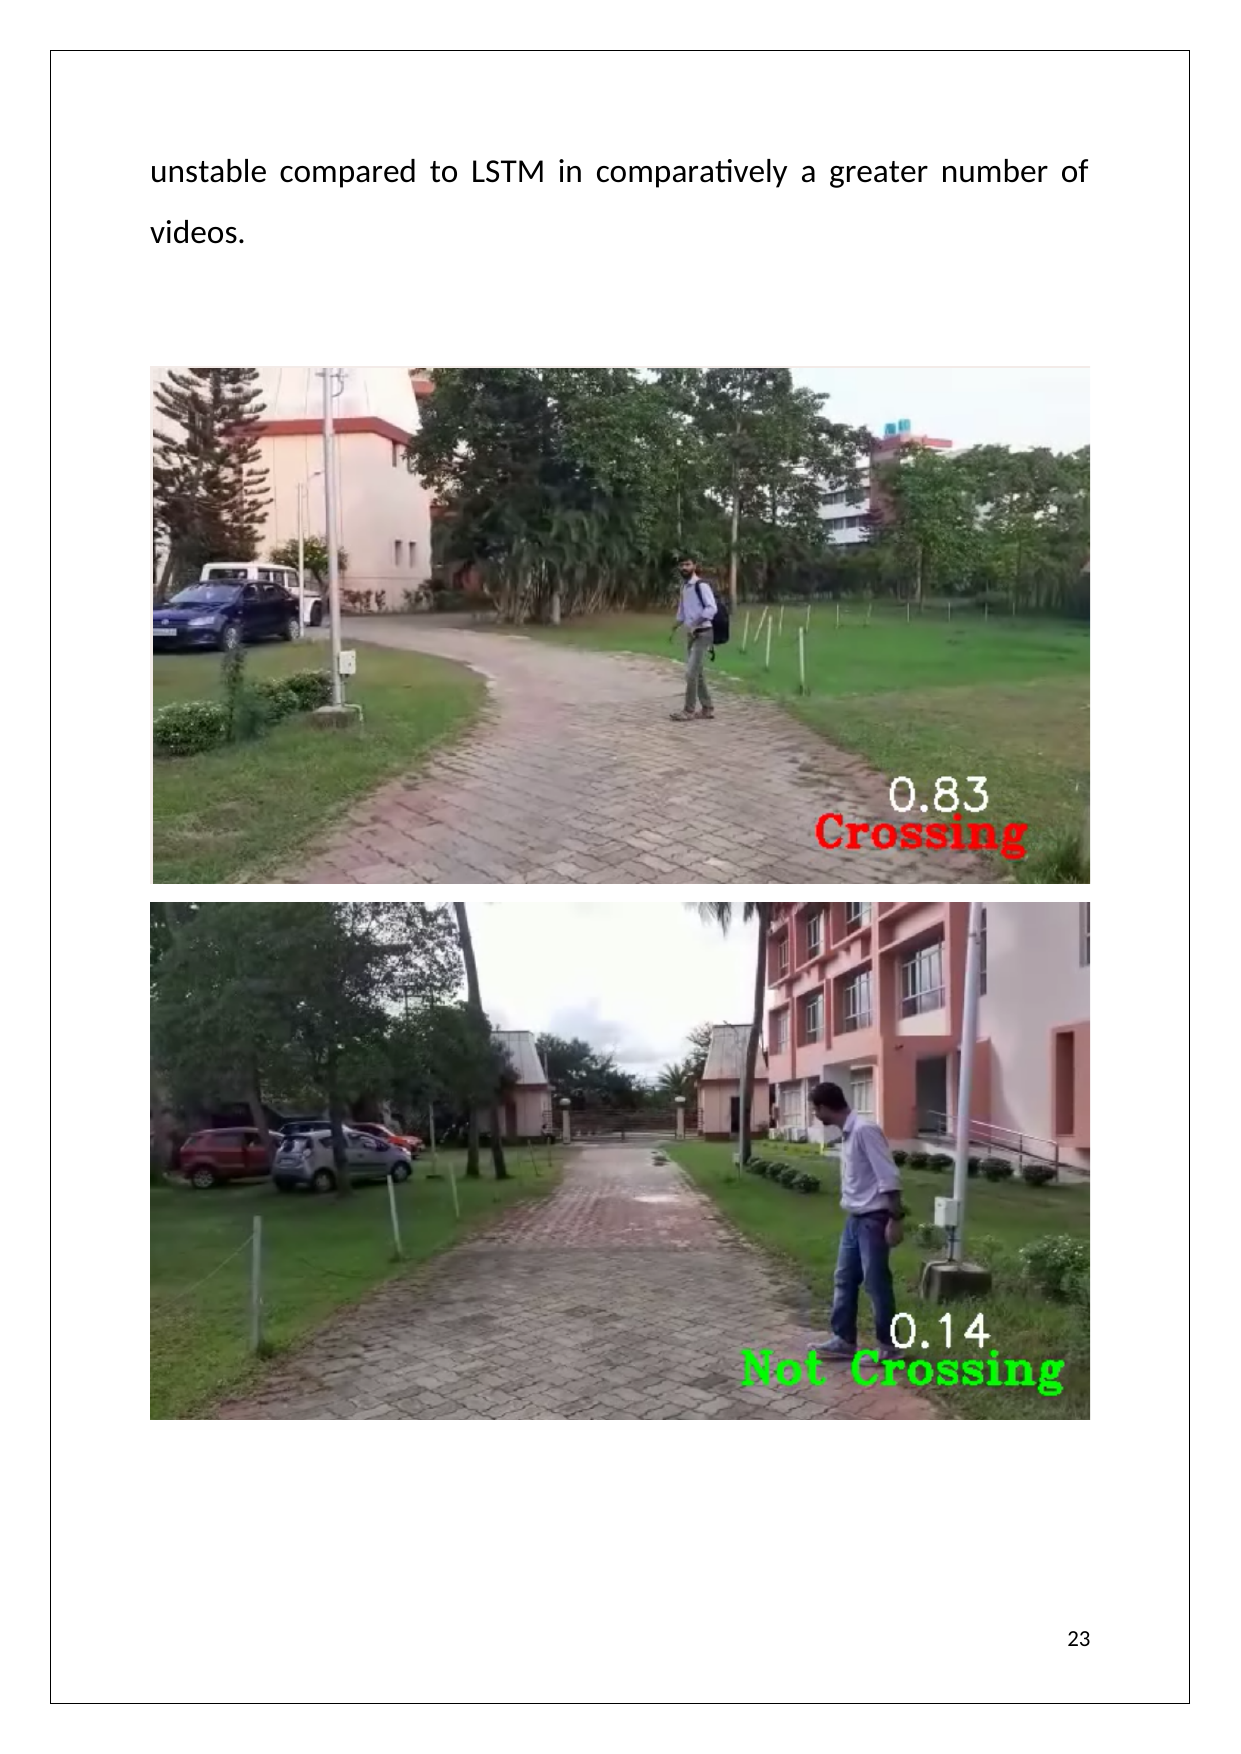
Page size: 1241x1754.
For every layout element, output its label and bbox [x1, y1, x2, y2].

picture [150, 366, 1091, 884]
picture [150, 902, 1091, 1420]
text [150, 150, 1090, 252]
